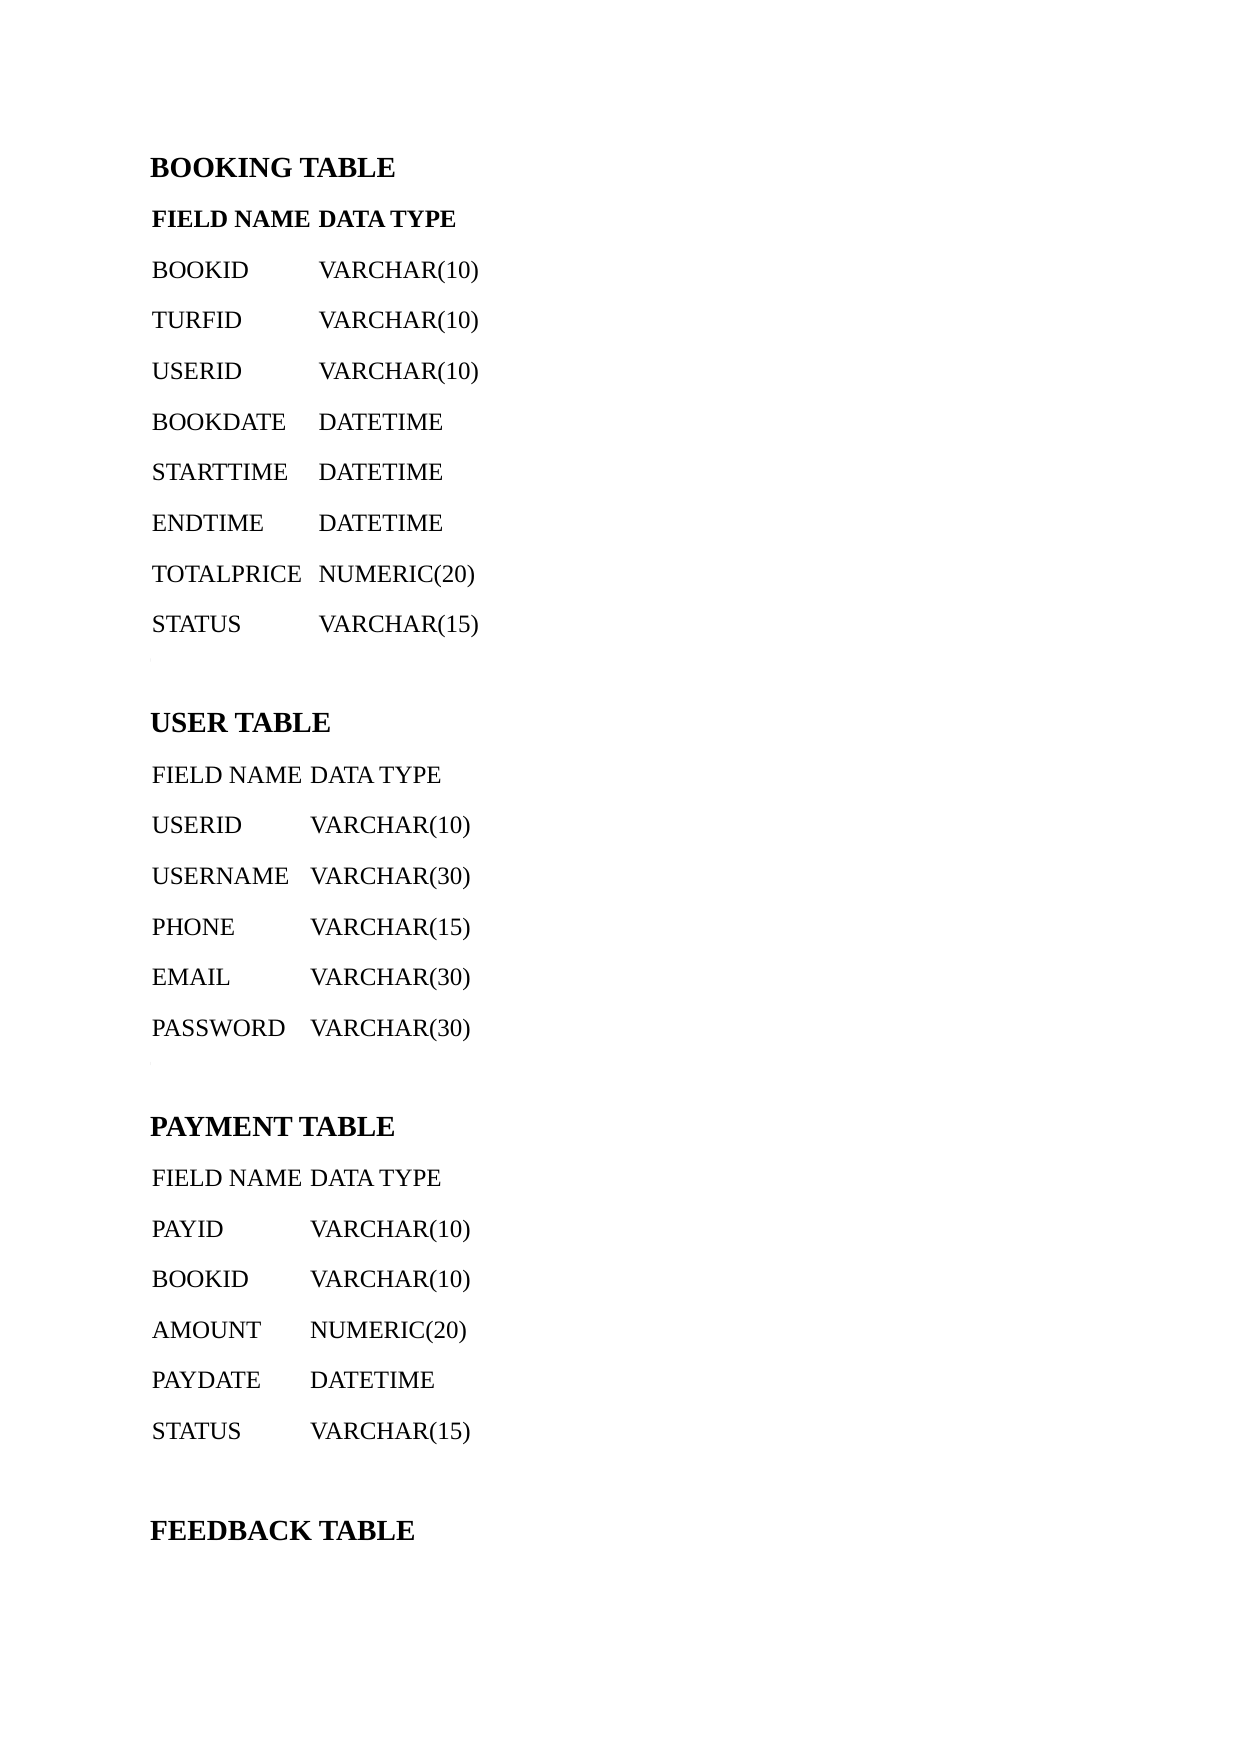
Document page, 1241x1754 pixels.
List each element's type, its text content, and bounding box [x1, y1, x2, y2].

table_header FIELD NAME [150, 203, 317, 253]
table_cell PHONE [150, 910, 308, 961]
table_cell DATETIME [317, 507, 485, 557]
table_cell VARCHAR(10) [317, 254, 485, 304]
table_cell STATUS [150, 608, 317, 658]
table_cell VARCHAR(15) [317, 608, 485, 658]
table_cell VARCHAR(30) [309, 1011, 477, 1062]
table_cell DATETIME [317, 456, 485, 507]
table_cell DATETIME [309, 1364, 477, 1415]
table_cell PAYDATE [150, 1364, 308, 1415]
text BOOKING TABLE [150, 150, 1090, 183]
table_cell BOOKDATE [150, 405, 317, 456]
table_cell USERNAME [150, 859, 308, 910]
table_cell VARCHAR(30) [309, 961, 477, 1011]
table_cell STARTTIME [150, 456, 317, 507]
table_header DATA TYPE [309, 758, 477, 809]
table_cell VARCHAR(15) [309, 1415, 477, 1465]
table_cell VARCHAR(10) [309, 809, 477, 859]
table_cell AMOUNT [150, 1314, 308, 1364]
table_cell VARCHAR(10) [317, 355, 485, 405]
table_cell USERID [150, 355, 317, 405]
table_cell NUMERIC(20) [317, 557, 485, 608]
table_cell VARCHAR(30) [309, 859, 477, 910]
text FEEDBACK TABLE [150, 1513, 1090, 1547]
table_cell ENDTIME [150, 507, 317, 557]
table_cell STATUS [150, 1415, 308, 1465]
table_cell TOTALPRICE [150, 557, 317, 608]
text PAYMENT TABLE [150, 1109, 1090, 1142]
table_cell USERID [150, 809, 308, 859]
table_cell VARCHAR(10) [317, 304, 485, 355]
table_cell VARCHAR(10) [309, 1212, 477, 1263]
table_header FIELD NAME [150, 1162, 308, 1212]
text USER TABLE [150, 705, 1090, 739]
table_cell NUMERIC(20) [309, 1314, 477, 1364]
table_cell BOOKID [150, 1263, 308, 1313]
table_cell TURFID [150, 304, 317, 355]
table_cell VARCHAR(15) [309, 910, 477, 961]
table_cell VARCHAR(10) [309, 1263, 477, 1313]
table_header DATA TYPE [309, 1162, 477, 1212]
table_cell DATETIME [317, 405, 485, 456]
table_cell PAYID [150, 1212, 308, 1263]
table_cell BOOKID [150, 254, 317, 304]
table_header FIELD NAME [150, 758, 308, 809]
table_cell EMAIL [150, 961, 308, 1011]
table_cell PASSWORD [150, 1011, 308, 1062]
table_header DATA TYPE [317, 203, 485, 253]
